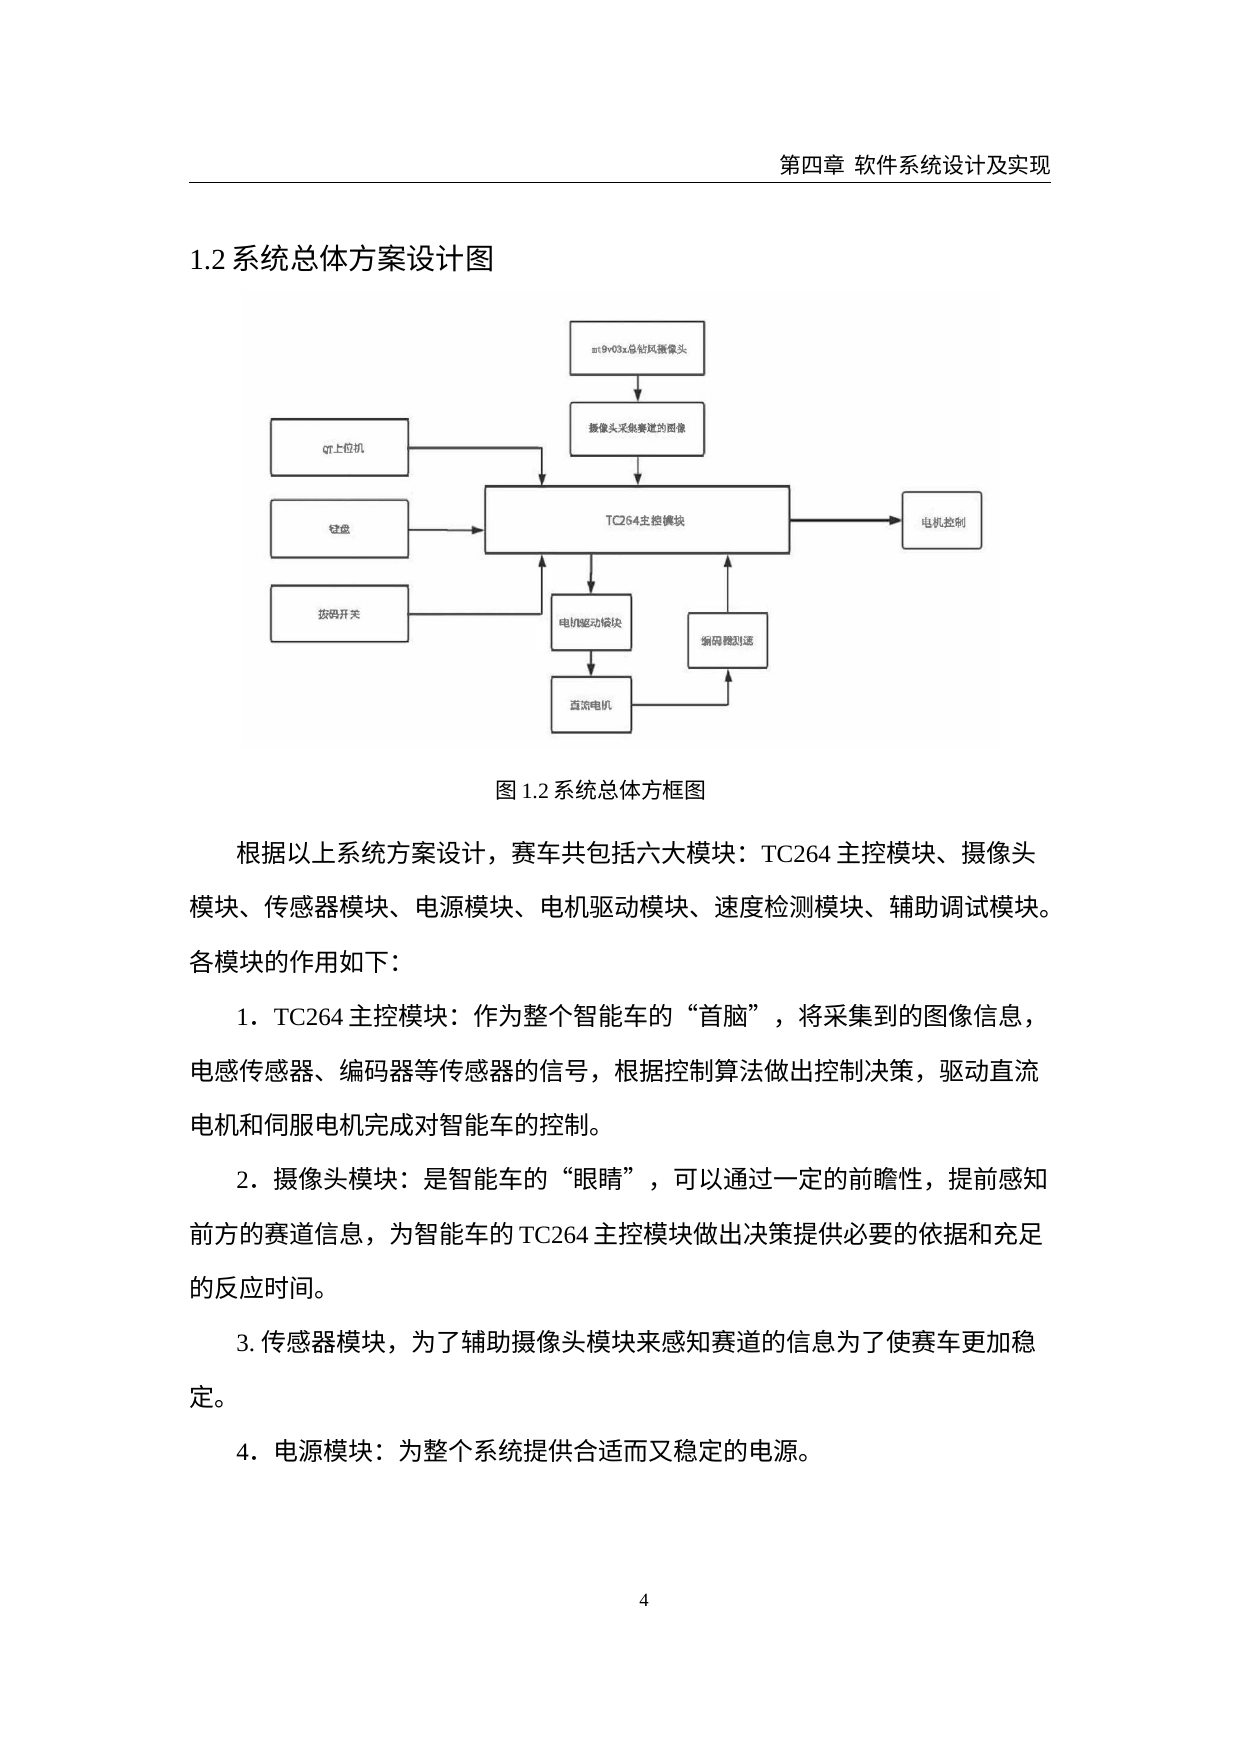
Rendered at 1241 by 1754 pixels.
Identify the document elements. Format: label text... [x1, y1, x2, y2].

text 1．TC264主控模块：作为整个智能车的“首脑”，将采集到的图像信息，电感传感器、编码器等传感器的信号，根据控制算法做出控制决策，驱动直流电机和伺服电机完成对智能车的控制。 [189, 997, 1051, 1142]
subtitle 1.2系统总体方案设计图 [189, 236, 1051, 278]
text 4．电源模块：为整个系统提供合适而又稳定的电源。 [189, 1432, 1051, 1468]
text 根据以上系统方案设计，赛车共包括六大模块：TC264主控模块、摄像头模块、传感器模块、电源模块、电机驱动模块、速度检测模块、辅助调试模块。各模块的作用如下： [189, 833, 1051, 978]
text 图1.2系统总体方框图 [451, 773, 1051, 805]
picture [241, 290, 999, 749]
text 3. 传感器模块，为了辅助摄像头模块来感知赛道的信息为了使赛车更加稳定。 [189, 1323, 1051, 1413]
text 2．摄像头模块：是智能车的“眼睛”，可以通过一定的前瞻性，提前感知前方的赛道信息，为智能车的TC264主控模块做出决策提供必要的依据和充足的反应时间。 [189, 1160, 1051, 1305]
